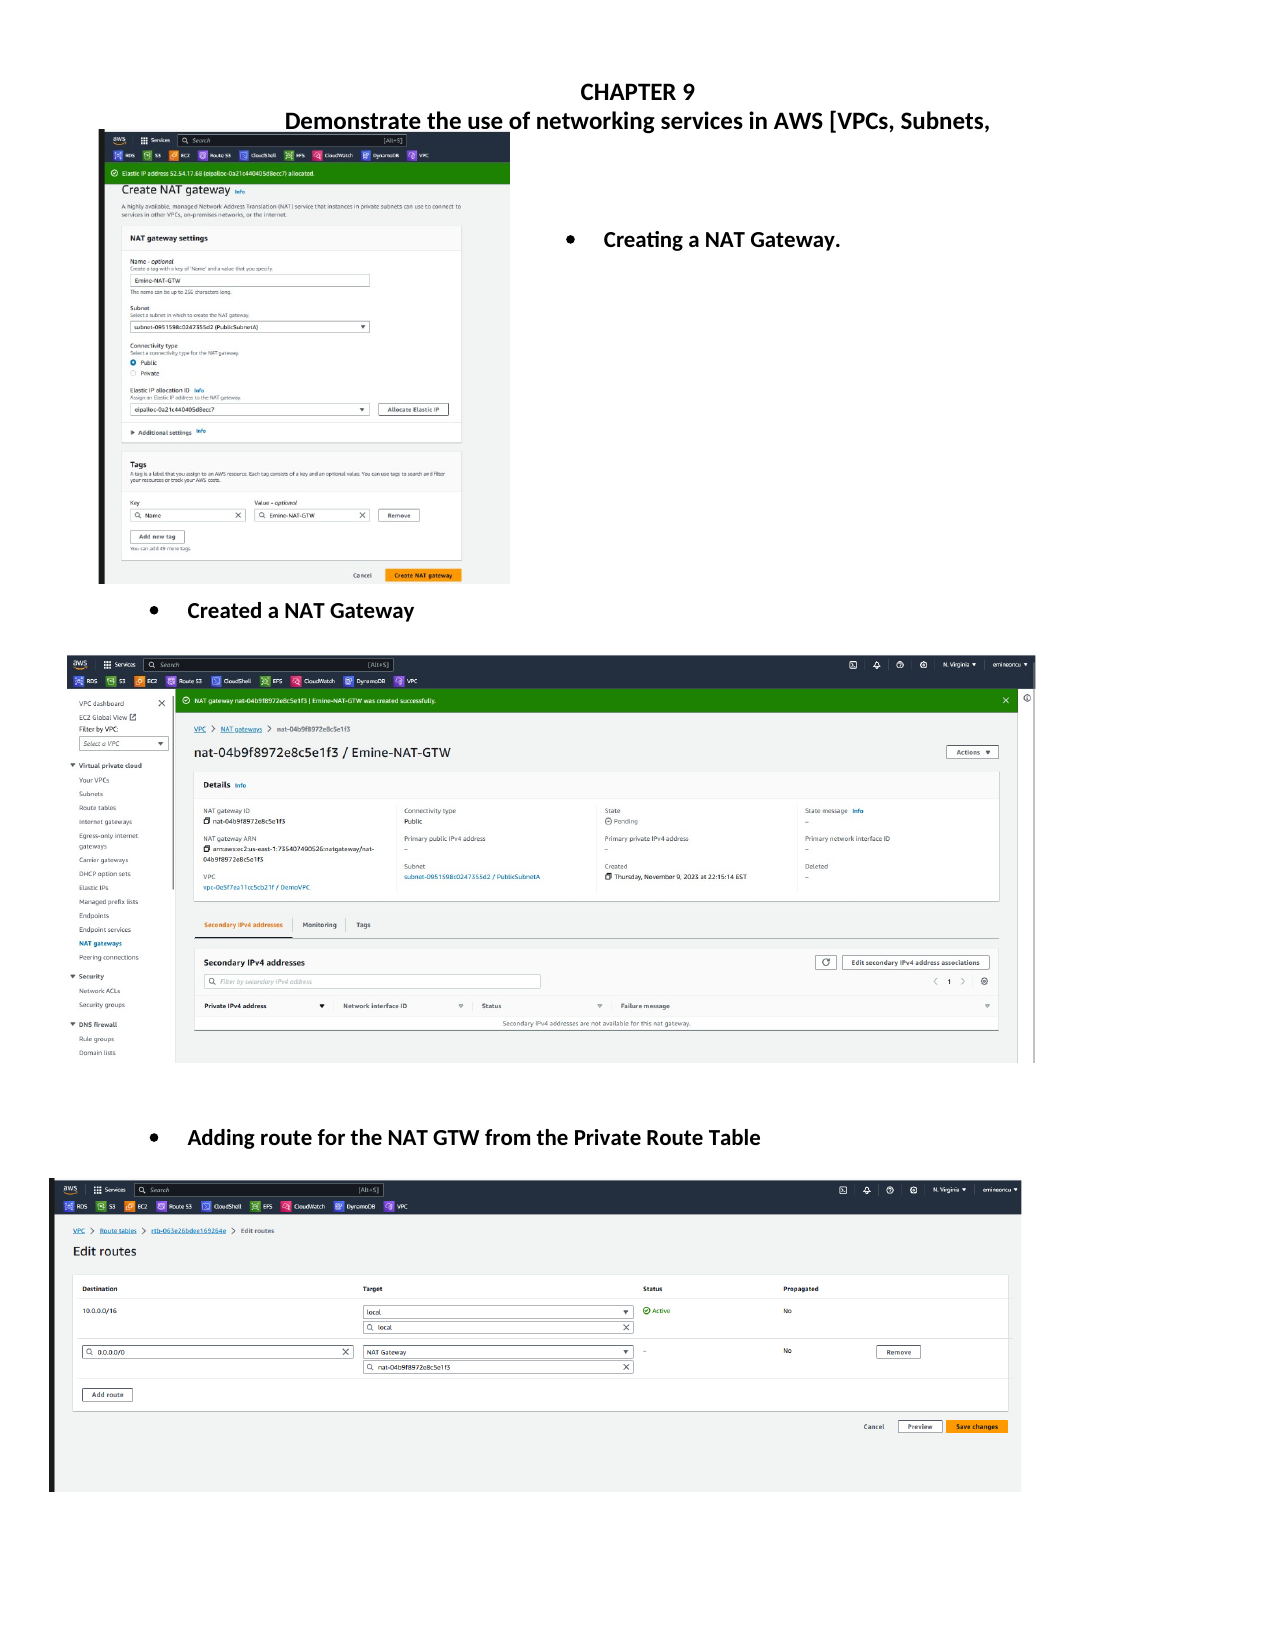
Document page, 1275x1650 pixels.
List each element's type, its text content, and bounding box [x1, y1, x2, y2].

list Adding route for the NAT GTW from the Private Route Table [150, 1123, 1250, 1151]
list Creating a NAT Gateway. [566, 225, 1250, 253]
picture [67, 654, 1036, 1063]
picture [98, 129, 510, 584]
list Created a NAT Gateway [150, 596, 1250, 624]
picture [49, 1178, 1022, 1492]
